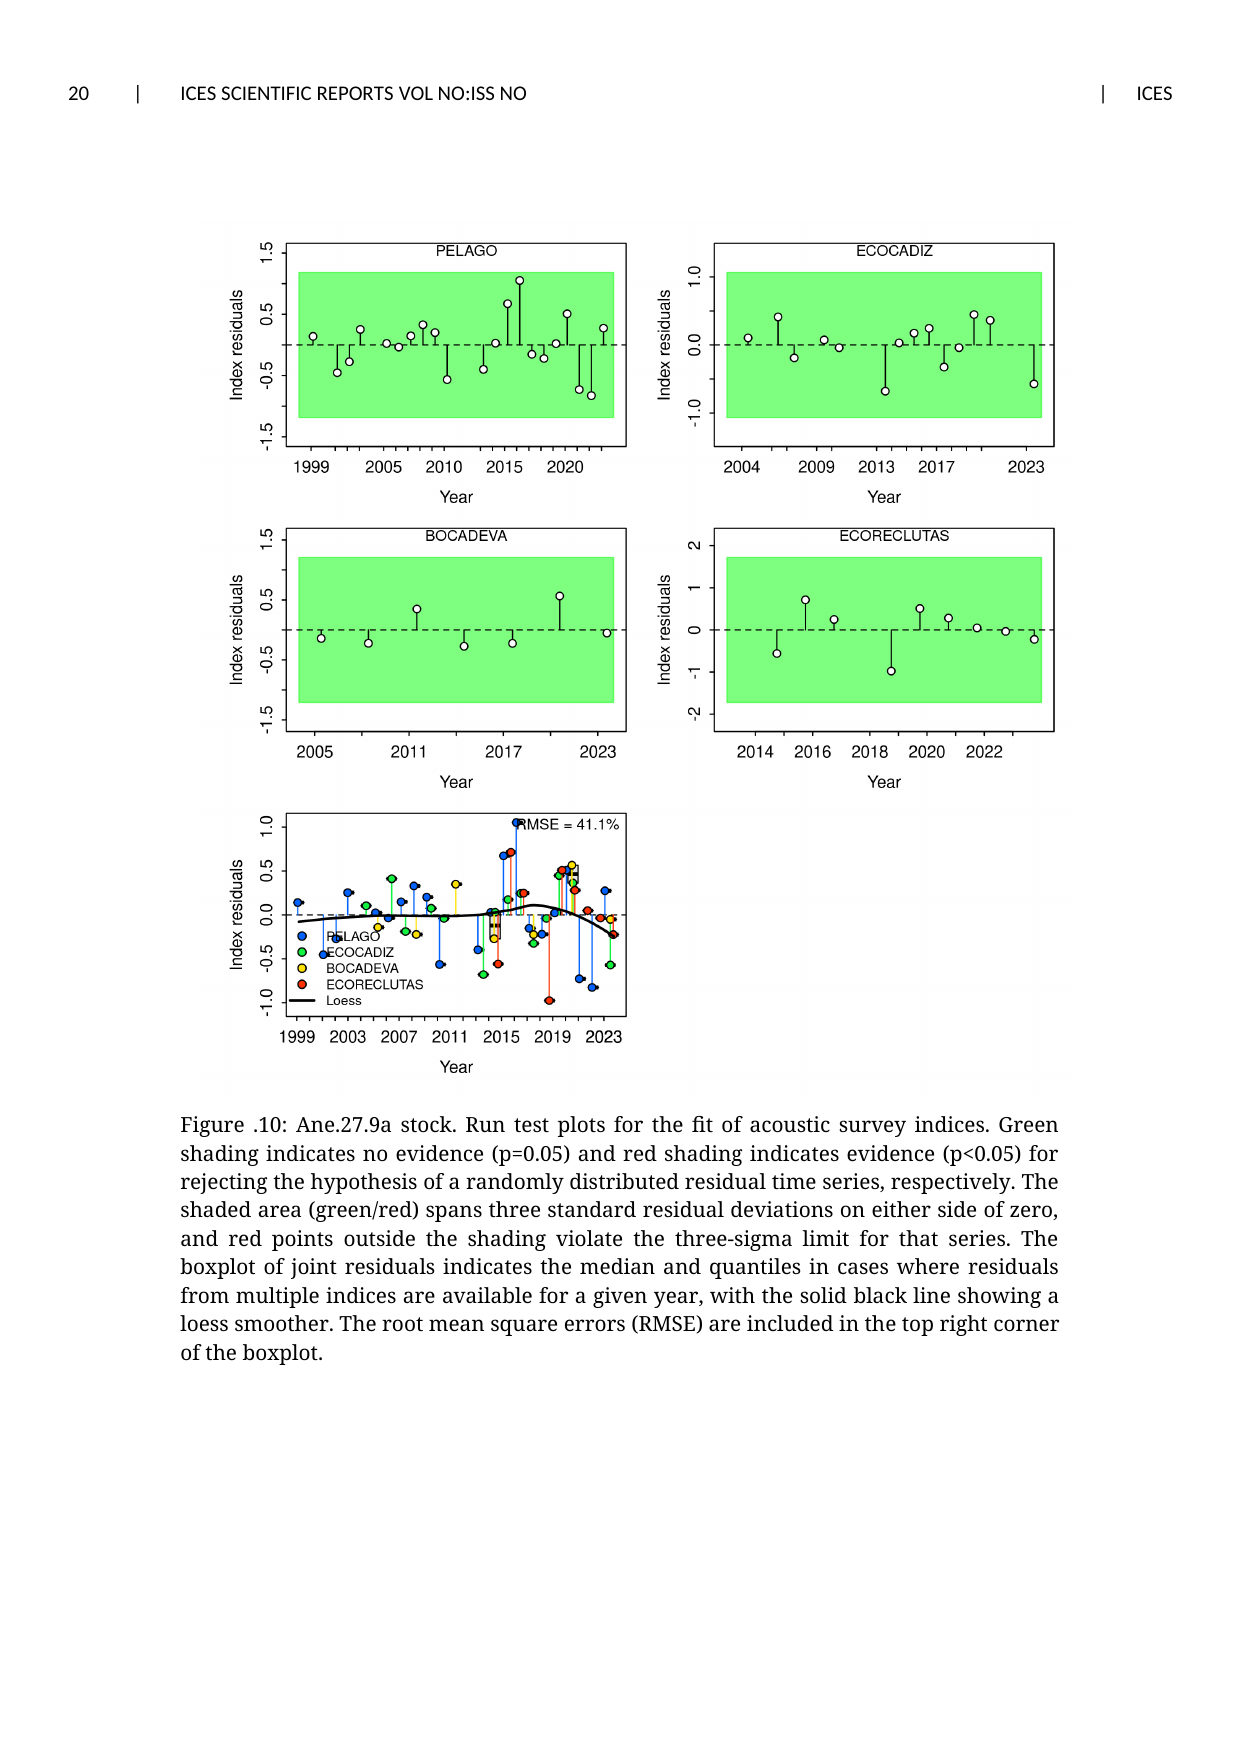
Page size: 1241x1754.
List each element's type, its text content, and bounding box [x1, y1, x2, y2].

text Figure .: Ane.27.9a stock. Run test plots for the fit of acoustic survey indices. Green shading indicates no evidence (p=0.05) and red shading indicates evidence (p<0.05) for rejecting the hypothesis of a randomly distributed residual time series, respectively. The shaded area (green/red) spans three standard residual deviations on either side of zero, and red points outside the shading violate the three-sigma limit for that series. The boxplot of joint residuals indicates the median and quantiles in cases where residuals from multiple indices are available for a given year, with the solid black line showing a loess smoother. The root mean square errors (RMSE) are included in the top right corner of the boxplot. [180, 1110, 1060, 1366]
picture [198, 218, 1079, 1098]
